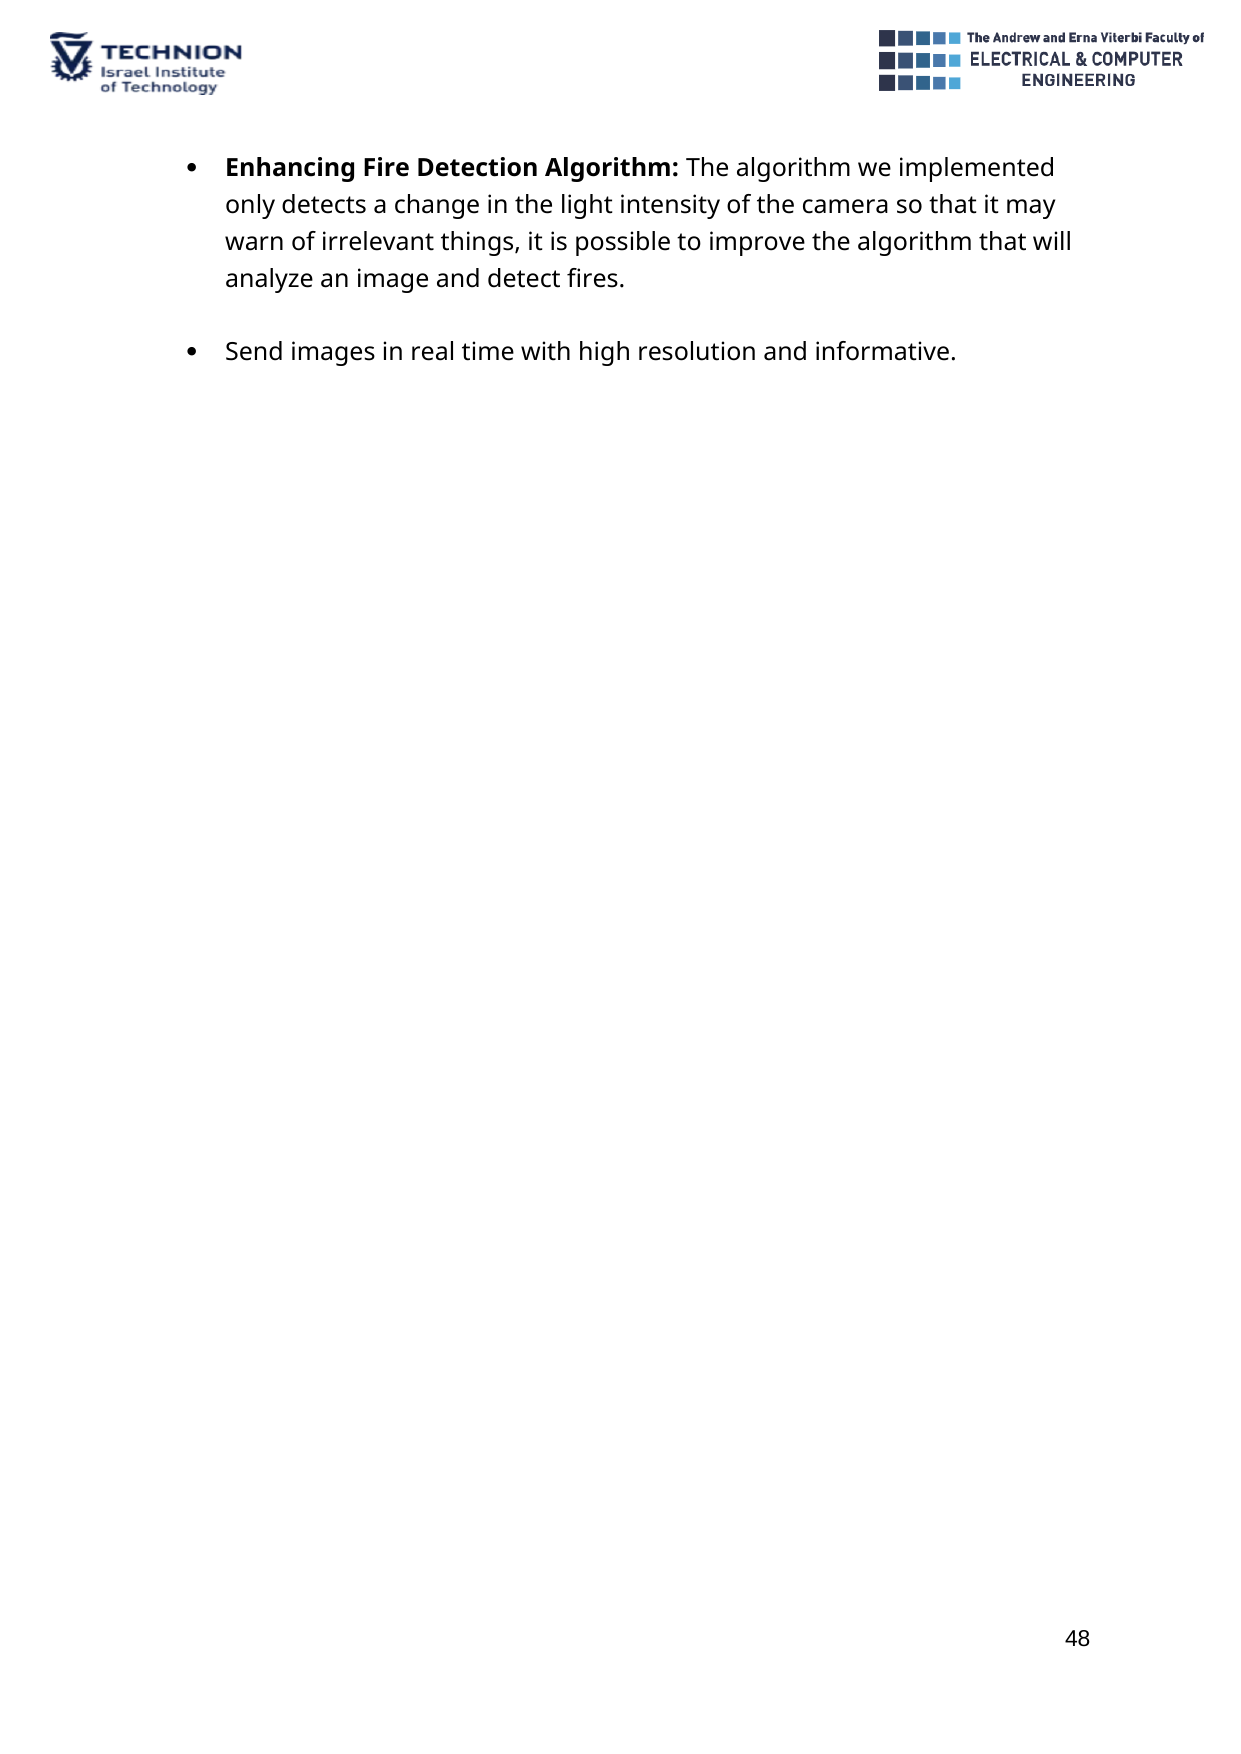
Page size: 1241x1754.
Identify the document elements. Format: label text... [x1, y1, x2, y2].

list Send images in real time with high resolution and informative. [187, 334, 1090, 368]
picture [866, 17, 1222, 101]
picture [27, 13, 268, 113]
list Enhancing Fire Detection Algorithm: The algorithm we implemented only detects a change in the light intensity of the camera so that it may warn of irrelevant things, it is possible to improve the algorithm that will analyze an image and detect fires. [187, 150, 1090, 294]
